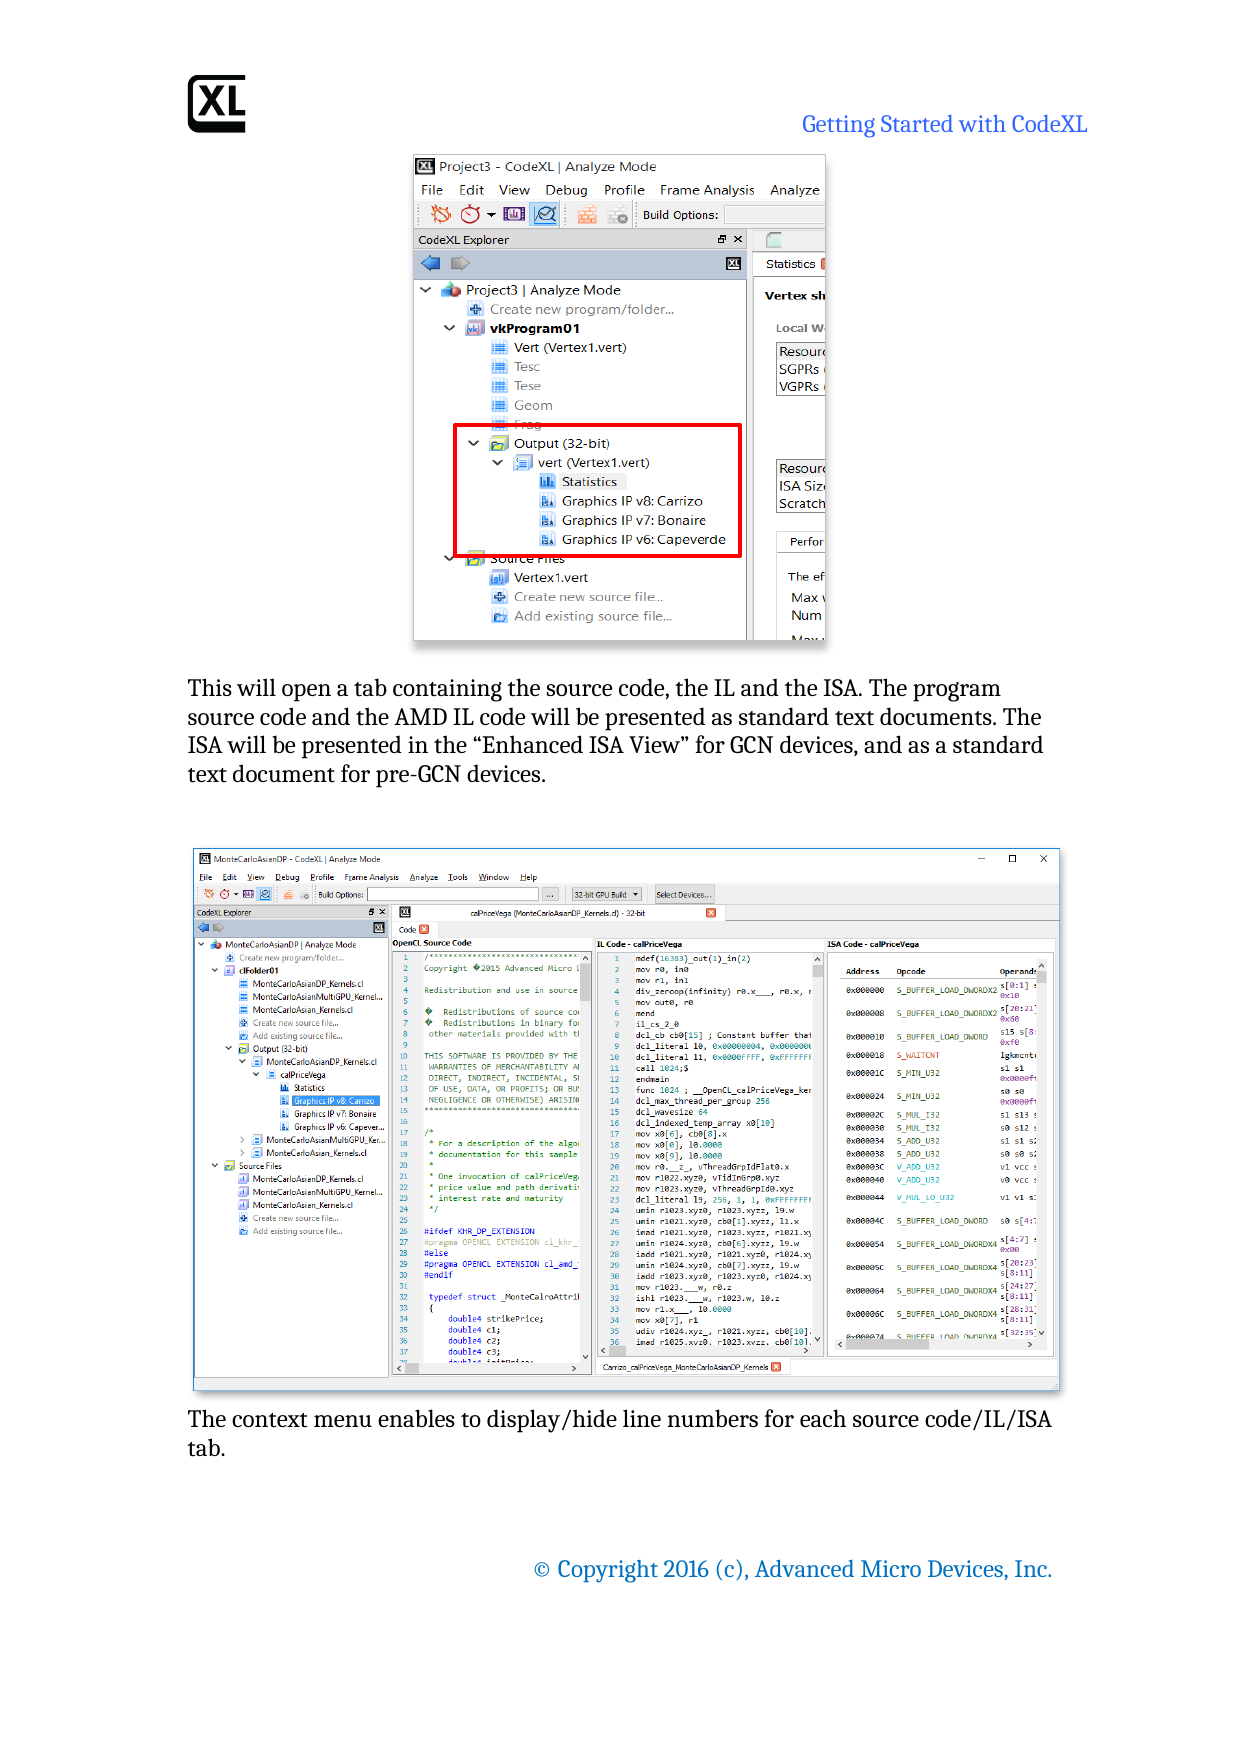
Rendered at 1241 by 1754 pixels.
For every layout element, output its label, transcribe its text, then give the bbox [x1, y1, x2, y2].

text The context menu enables to display/hide line numbers for each source code/IL/ISA tab. [187, 1405, 1053, 1463]
picture [414, 155, 825, 640]
picture [193, 848, 1060, 1391]
text This will open a tab containing the source code, the IL and the ISA. The program source code and the AMD IL code will be presented as standard text documents. The ISA will be presented in the “Enhanced ISA View” for GCN devices, and as a standard text document for pre-GCN devices. [187, 674, 1053, 789]
picture [187, 75, 246, 133]
